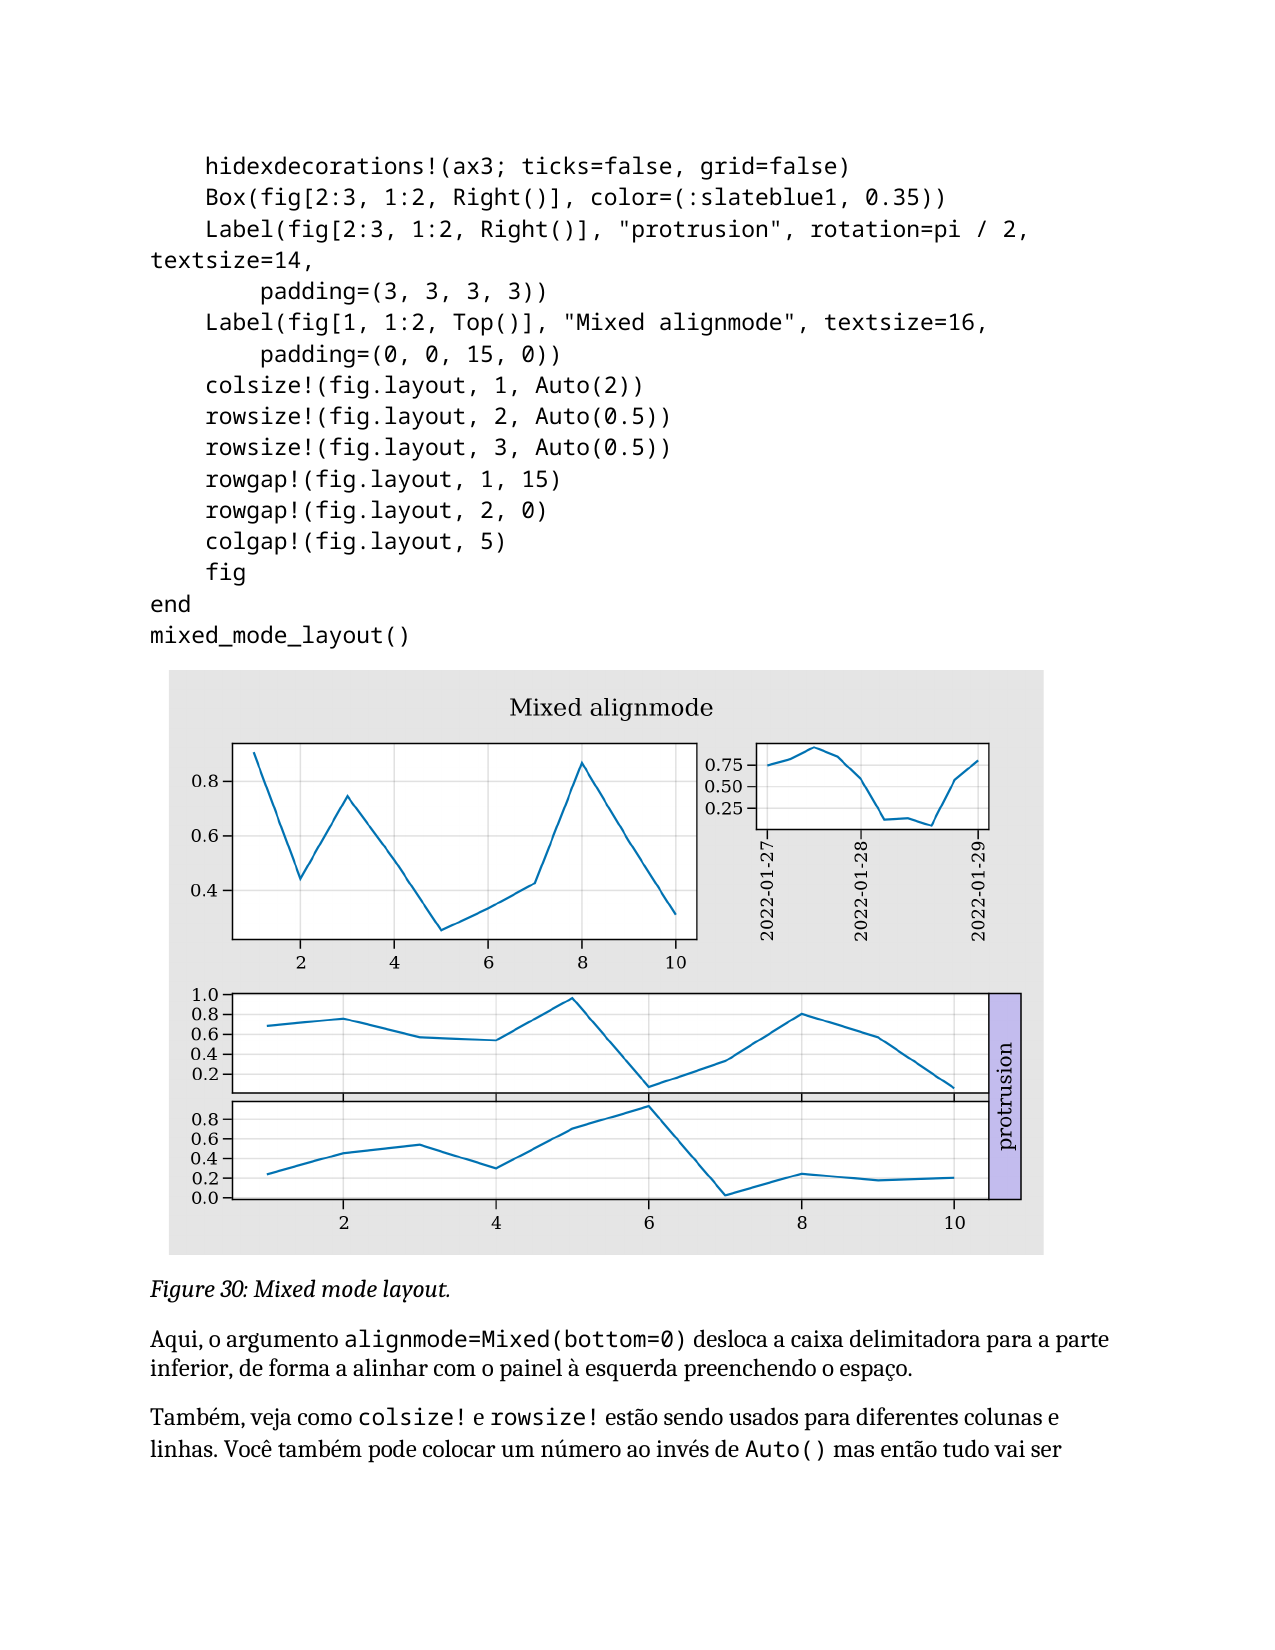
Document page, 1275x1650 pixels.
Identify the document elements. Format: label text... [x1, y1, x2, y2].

picture [168, 670, 1044, 1255]
text Figure 30: Mixed mode layout. [150, 1275, 1125, 1304]
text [150, 1401, 1125, 1464]
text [150, 150, 1125, 650]
text Aqui, o argumento alignmode=Mixed(bottom=0) desloca a caixa delimitadora para a parte inferior, de forma a alinhar com o painel à esquerda preenchendo o espaço. [150, 1322, 1125, 1382]
